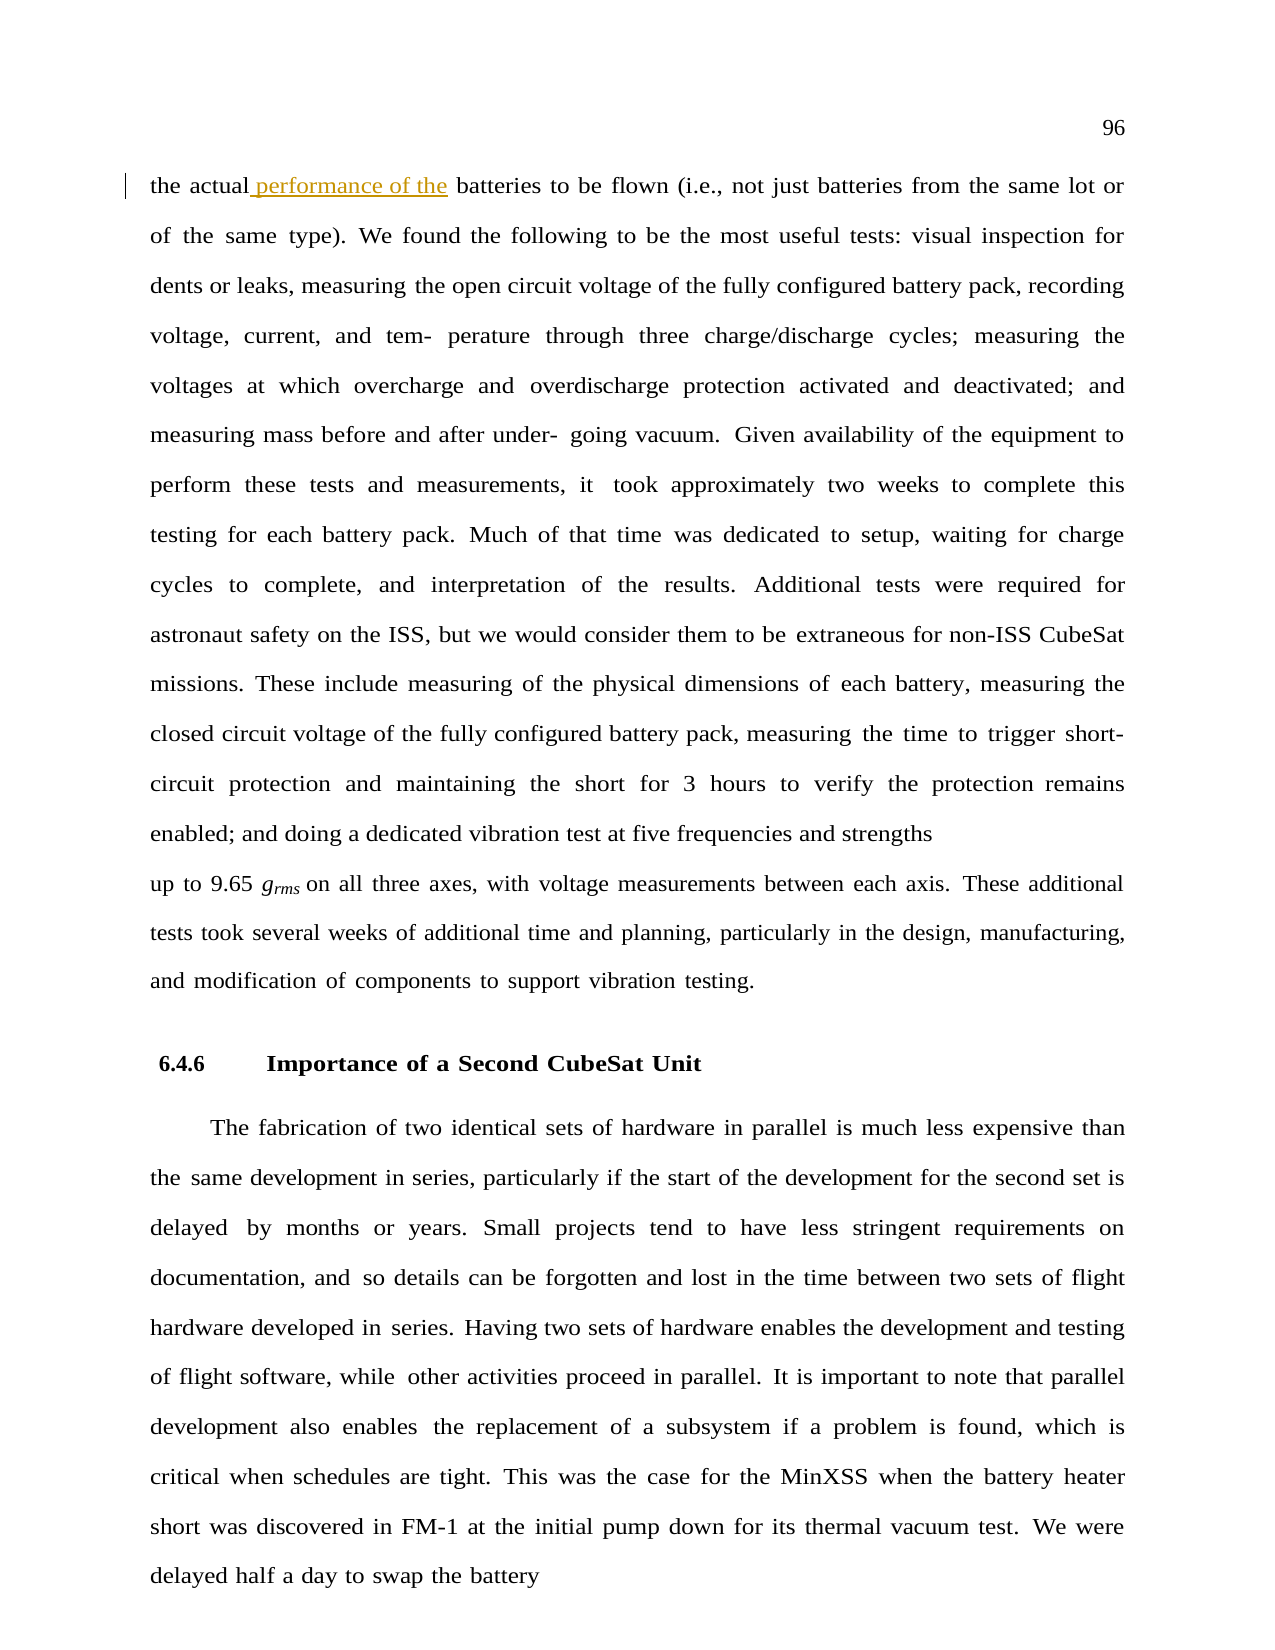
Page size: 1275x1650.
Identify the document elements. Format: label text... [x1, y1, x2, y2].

text the actual batteries to be flown (i.e., not just batteries from the same lot or of the same type). We found the following to be the most useful tests: visual inspection for dents or leaks, measuring the open circuit voltage of the fully configured battery pack, recording voltage, current, and tem- perature through three charge/discharge cycles; measuring the voltages at which overcharge and overdischarge protection activated and deactivated; and measuring mass before and after under- going vacuum. Given availability of the equipment to perform these tests and measurements, it took approximately two weeks to complete this testing for each battery pack. Much of that time was dedicated to setup, waiting for charge cycles to complete, and interpretation of the results. Additional tests were required for astronaut safety on the ISS, but we would consider them to be extraneous for non-ISS CubeSat missions. These include measuring of the physical dimensions of each battery, measuring the closed circuit voltage of the fully configured battery pack, measuring the time to trigger short-circuit protection and maintaining the short for 3 hours to verify the protection remains enabled; and doing a dedicated vibration test at five frequencies and strengths [150, 172, 1125, 846]
text up to 9.65 grms on all three axes, with voltage measurements between each axis. These additional tests took several weeks of additional time and planning, particularly in the design, manufacturing, and modification of components to support vibration testing. [150, 870, 1125, 994]
text The fabrication of two identical sets of hardware in parallel is much less expensive than the same development in series, particularly if the start of the development for the second set is delayed by months or years. Small projects tend to have less stringent requirements on documentation, and so details can be forgotten and lost in the time between two sets of flight hardware developed in series. Having two sets of hardware enables the development and testing of flight software, while other activities proceed in parallel. It is important to note that parallel development also enables the replacement of a subsystem if a problem is found, which is critical when schedules are tight. This was the case for the MinXSS when the battery heater short was discovered in FM-1 at the initial pump down for its thermal vacuum test. We were delayed half a day to swap the battery [150, 1114, 1125, 1589]
subtitle Importance of a Second CubeSat Unit [159, 1050, 1137, 1076]
